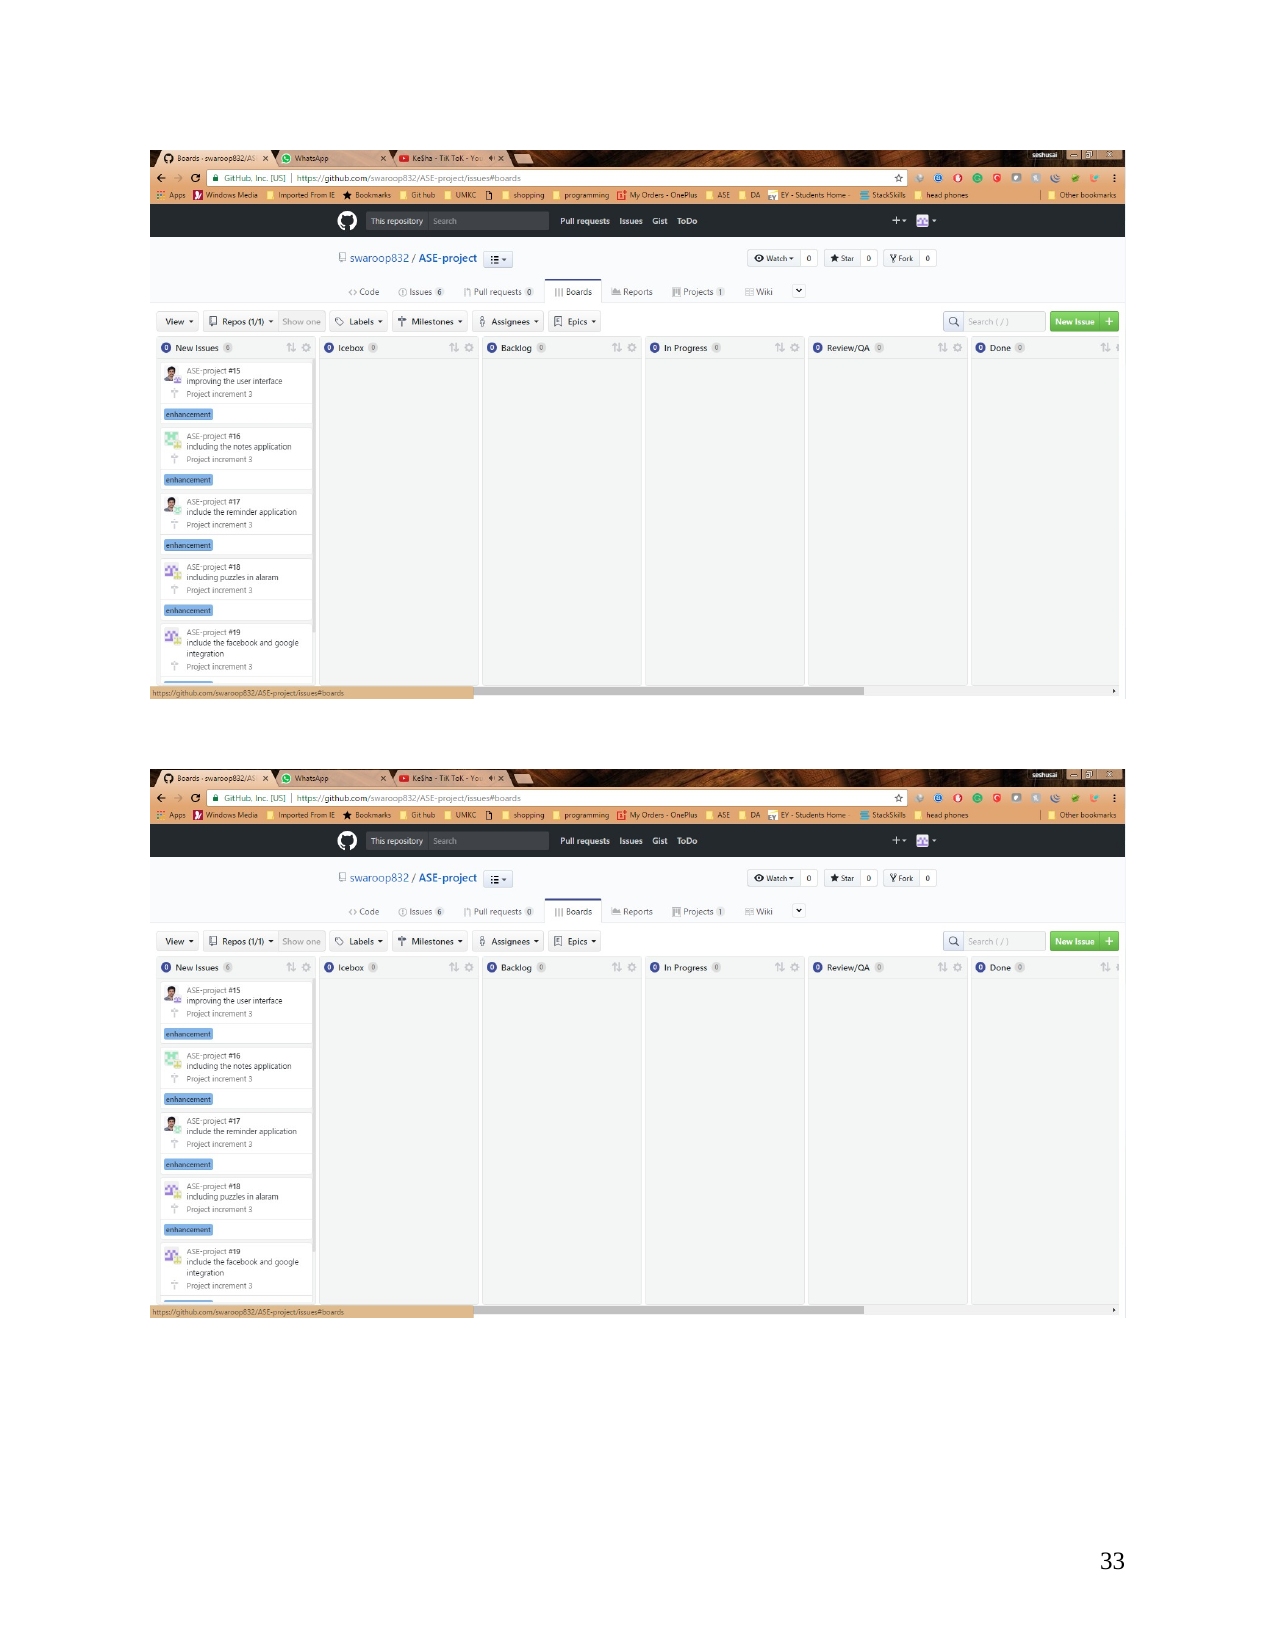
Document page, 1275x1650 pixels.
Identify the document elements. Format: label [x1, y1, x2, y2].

picture [150, 150, 1125, 699]
picture [150, 769, 1125, 1318]
